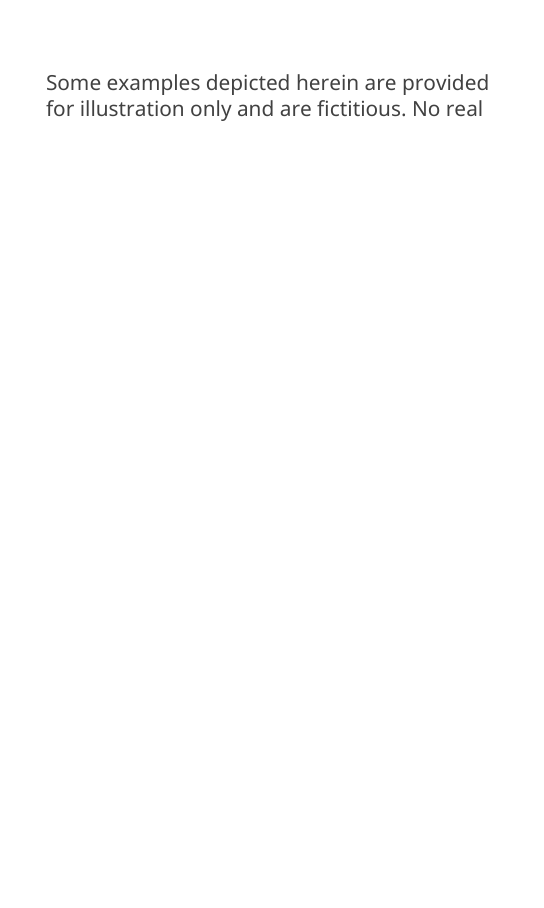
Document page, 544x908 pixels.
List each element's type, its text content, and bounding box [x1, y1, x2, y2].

text Some examples depicted herein are provided for illustration only and are fictitious. No real [46, 70, 493, 122]
